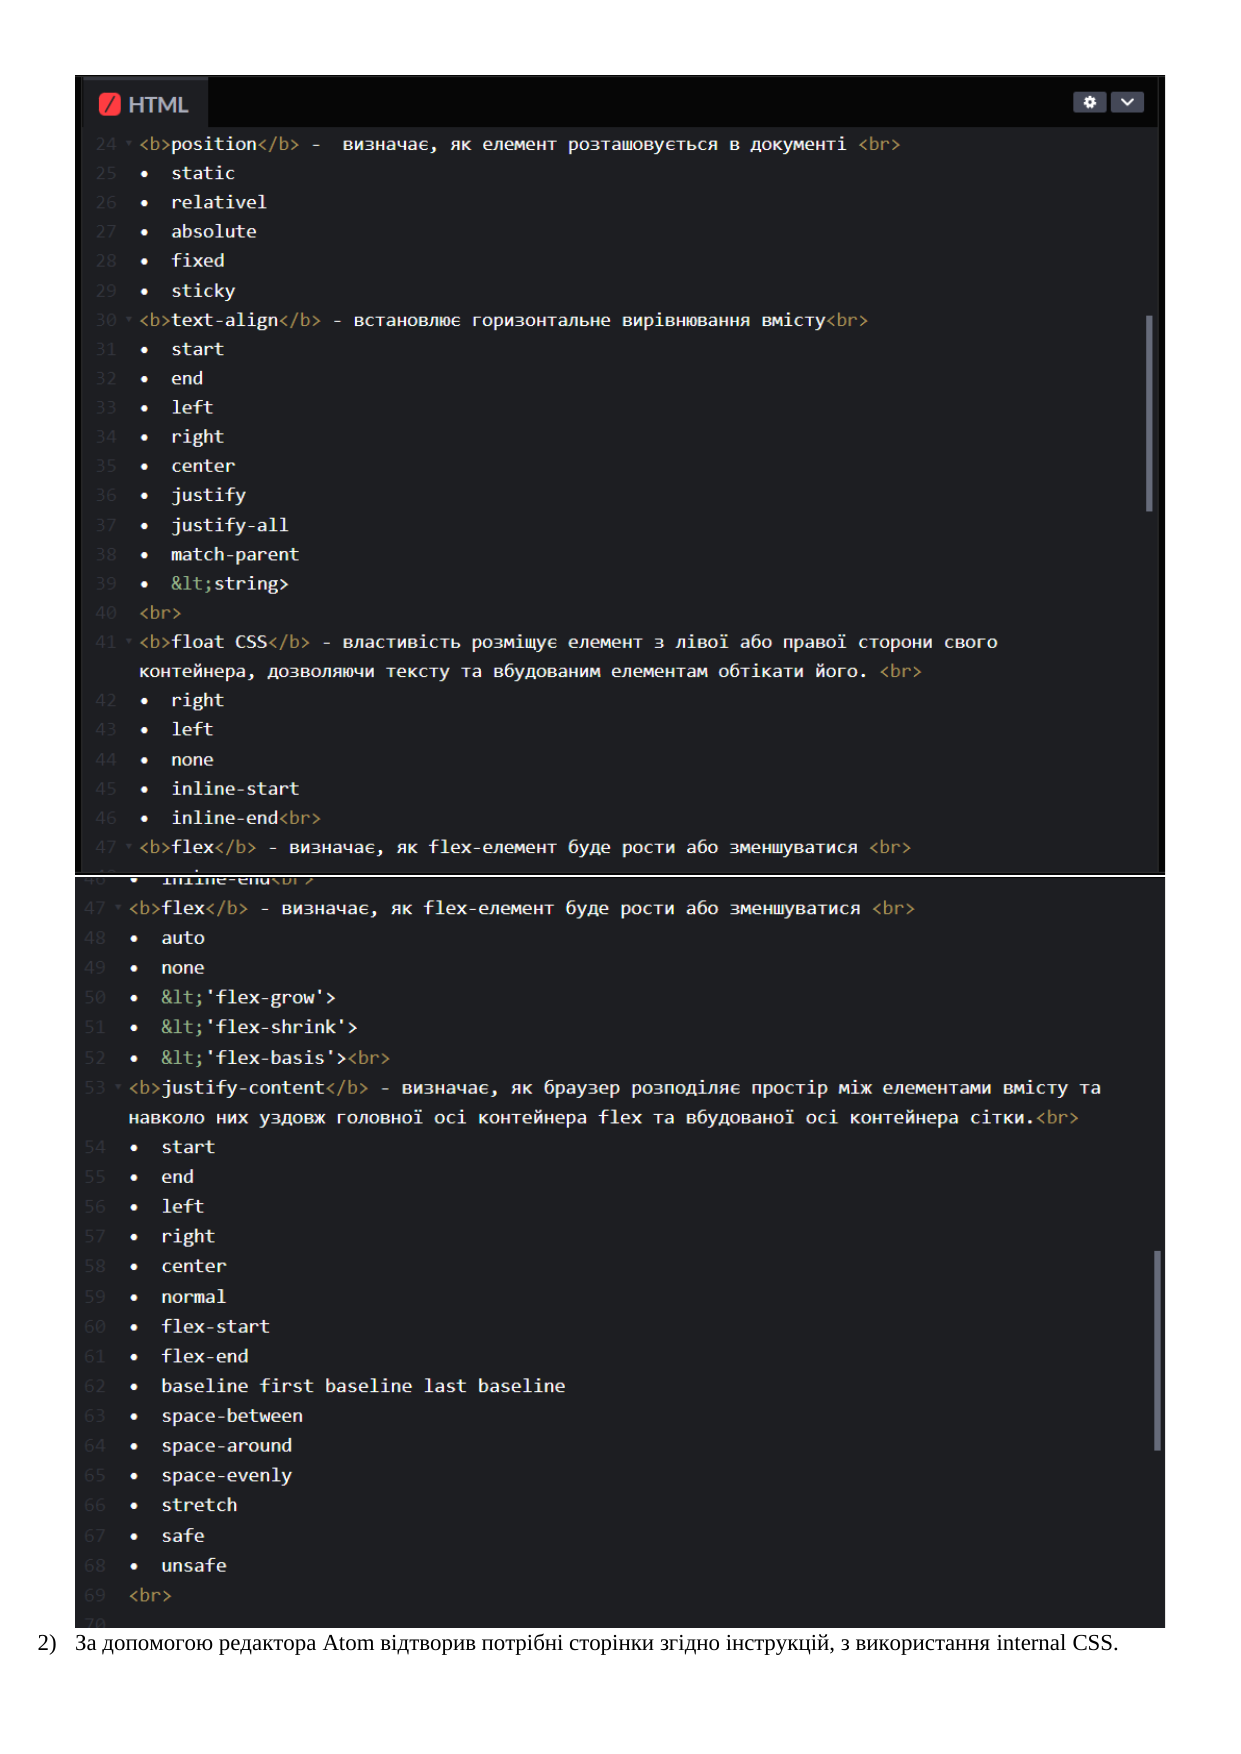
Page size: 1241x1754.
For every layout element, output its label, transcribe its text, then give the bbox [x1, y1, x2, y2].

picture [75, 877, 1166, 1628]
list За допомогою редактора Atom відтворив потрібні сторінки згідно інструкцій, з використання internal CSS. [37, 1629, 1165, 1656]
picture [75, 75, 1166, 875]
